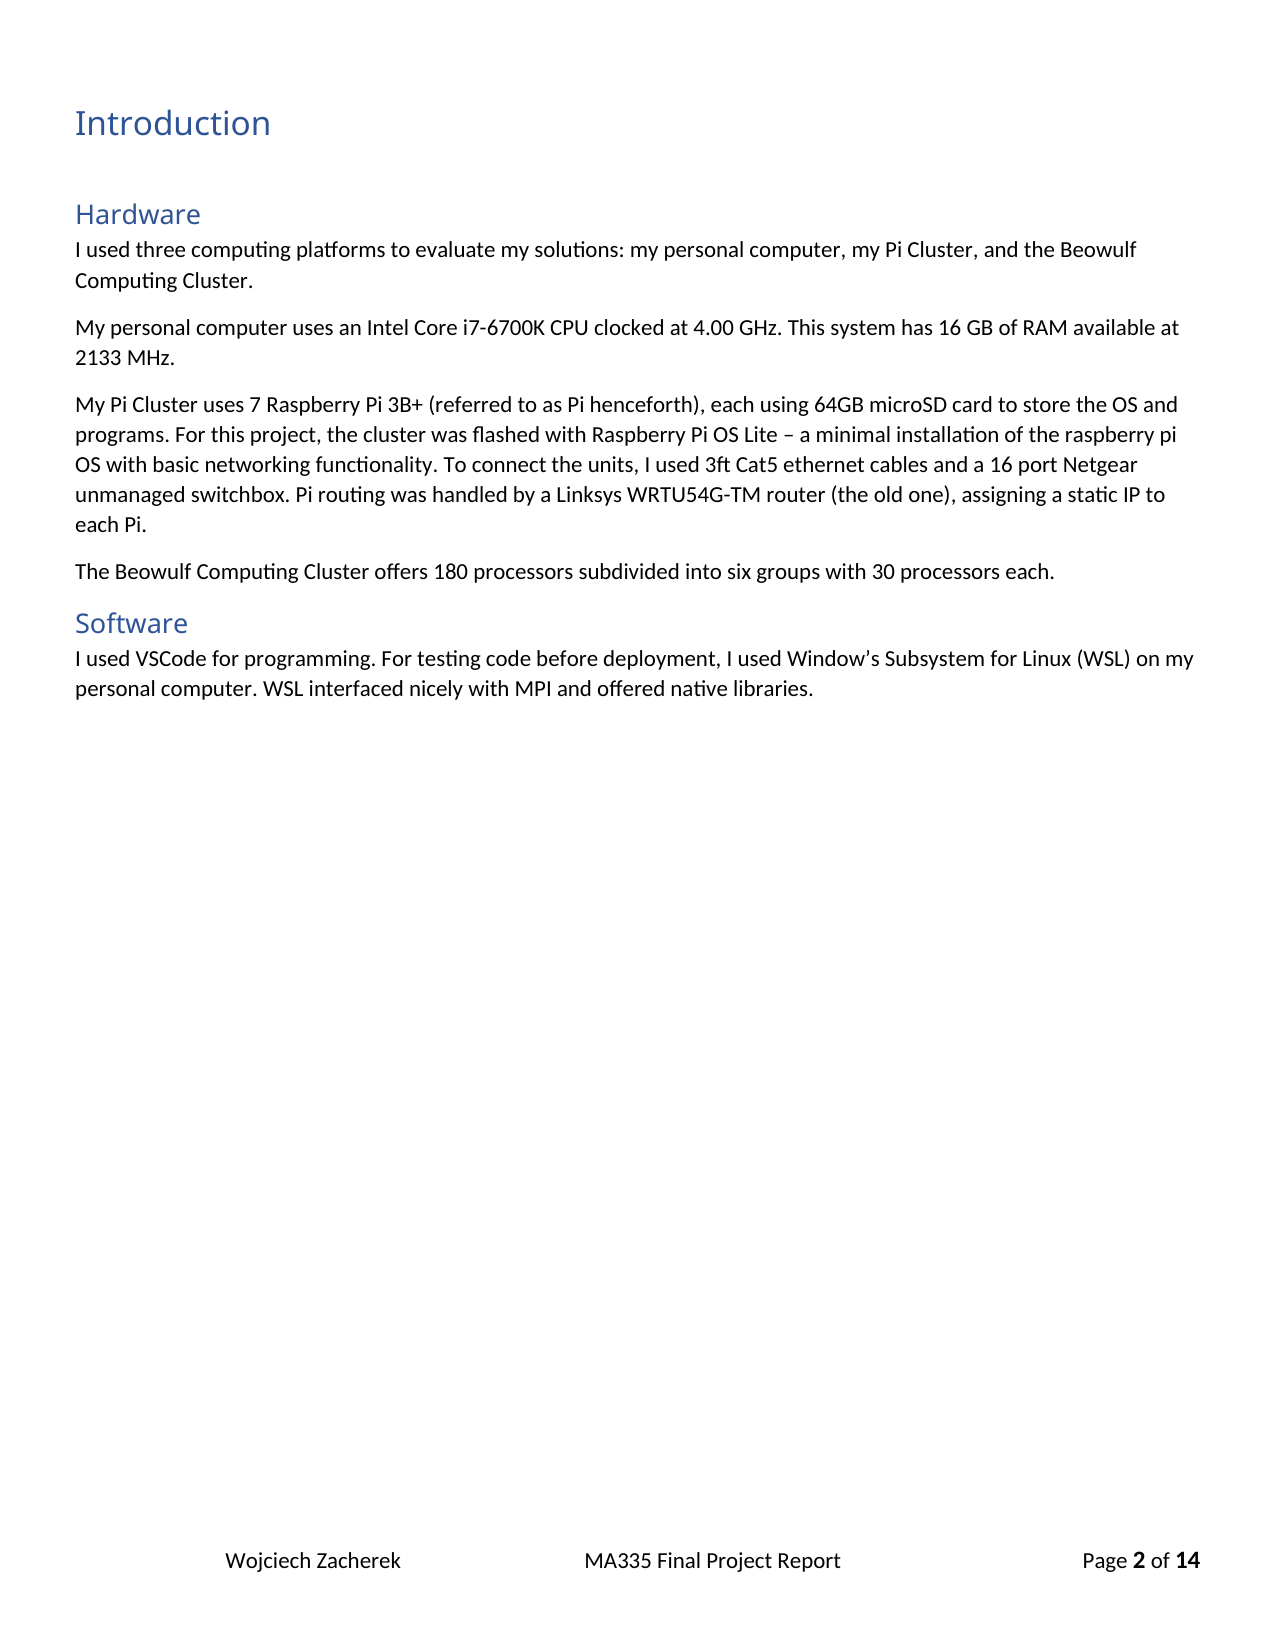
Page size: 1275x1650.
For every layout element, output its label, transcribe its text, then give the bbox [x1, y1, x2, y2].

text My personal computer uses an Intel Core i7-6700K CPU clocked at 4.00 GHz. This system has 16 GB of RAM available at 2133 MHz. [75, 313, 1200, 371]
text The Beowulf Computing Cluster offers 180 processors subdivided into six groups with 30 processors each. [75, 557, 1200, 586]
text I used VSCode for programming. For testing code before deployment, I used Window’s Subsystem for Linux (WSL) on my personal computer. WSL interfaced nicely with MPI and offered native libraries. [75, 644, 1200, 702]
text My Pi Cluster uses 7 Raspberry Pi 3B+ (referred to as Pi henceforth), each using 64GB microSD card to store the OS and programs. For this project, the cluster was flashed with Raspberry Pi OS Lite – a minimal installation of the raspberry pi OS with basic networking functionality. To connect the units, I used 3ft Cat5 ethernet cables and a 16 port Netgear unmanaged switchbox. Pi routing was handled by a Linksys WRTU54G-TM router (the old one), assigning a static IP to each Pi. [75, 390, 1200, 539]
subtitle Introduction [75, 100, 1200, 145]
subtitle Software [75, 604, 1200, 641]
text I used three computing platforms to evaluate my solutions: my personal computer, my Pi Cluster, and the Beowulf Computing Cluster. [75, 236, 1200, 294]
subtitle Hardware [75, 196, 1200, 233]
